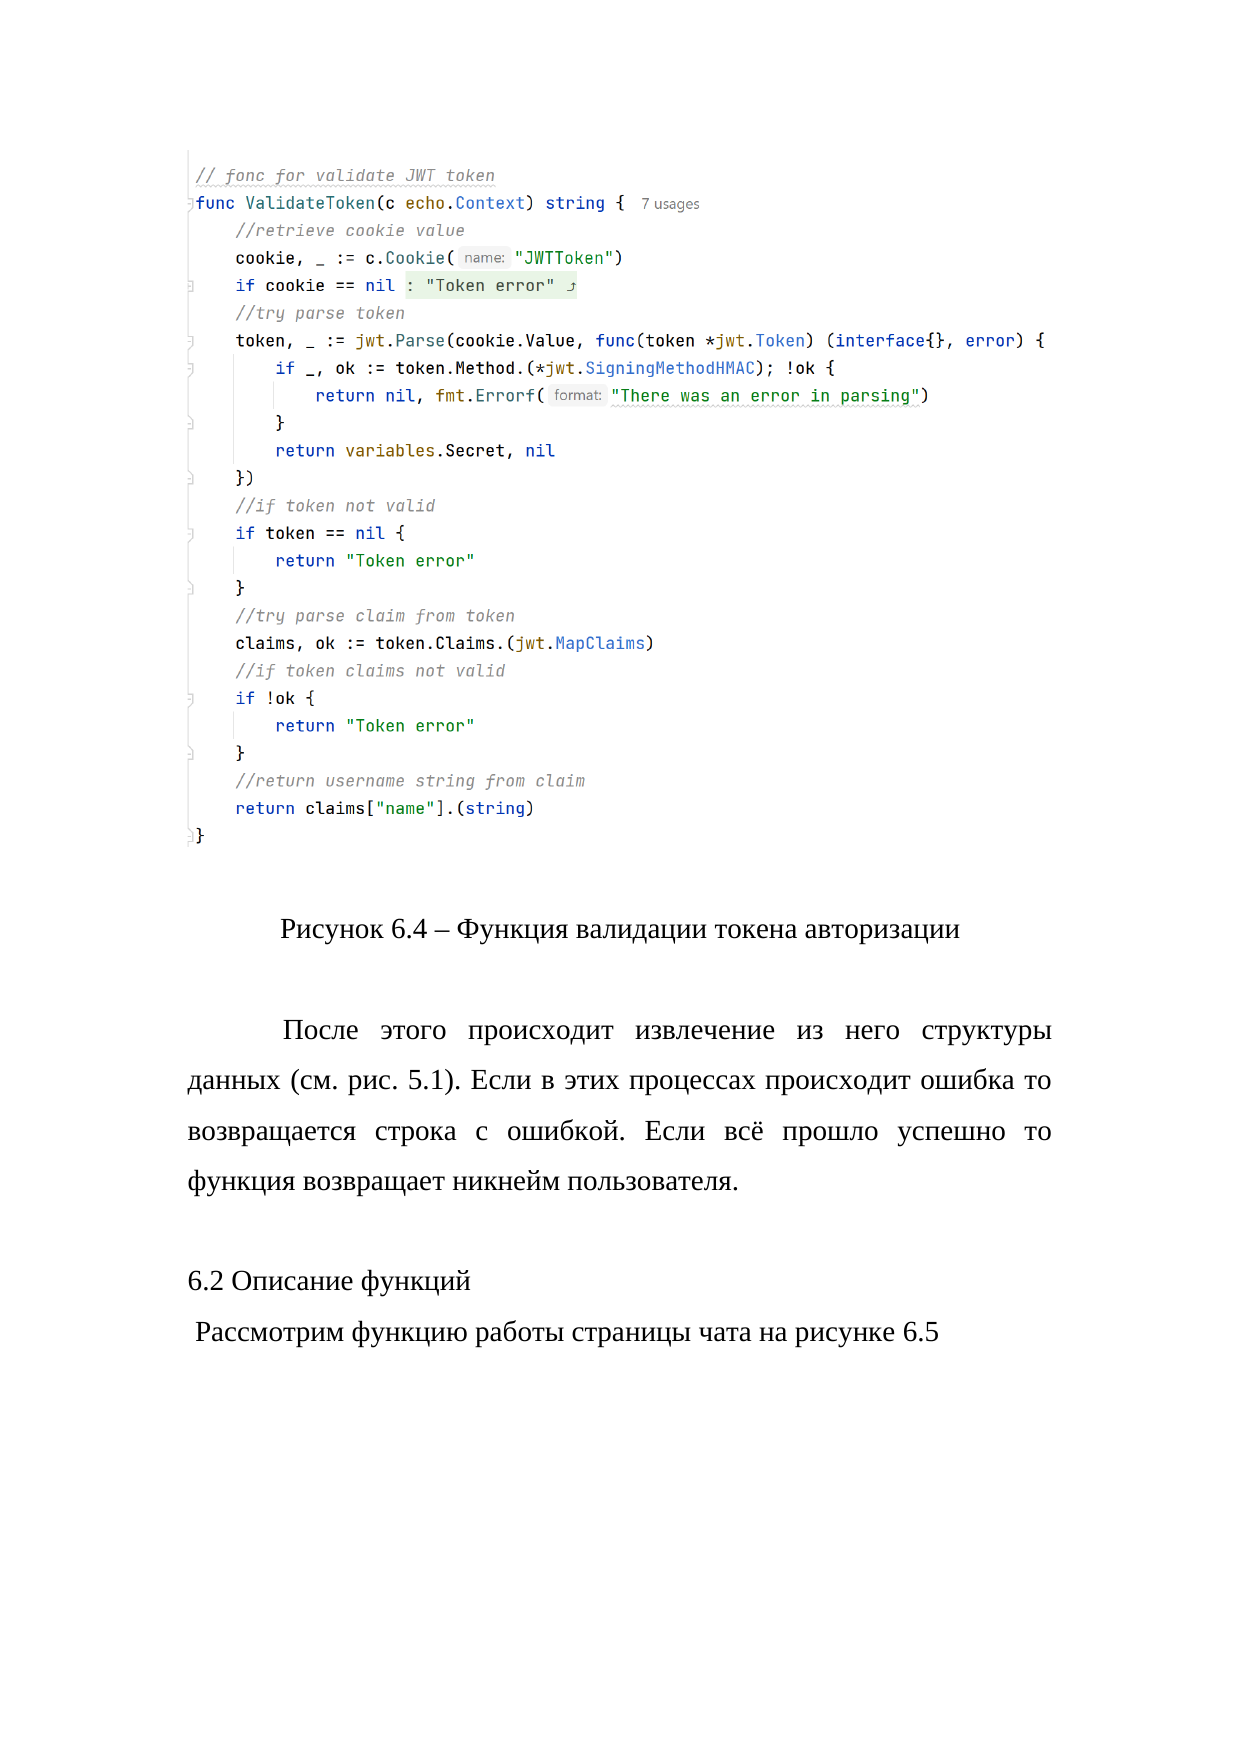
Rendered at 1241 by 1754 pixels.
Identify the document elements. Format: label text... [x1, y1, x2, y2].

subtitle 6.2 Описание функций [187, 1263, 1053, 1297]
picture [187, 150, 1053, 847]
text Рисунок 6.4 – Функция валидации токена авторизации [187, 911, 1053, 945]
text После этого происходит извлечение из него структуры данных (см. рис. 5.1). Если в этих процессах происходит ошибка то возвращается строка с ошибкой. Если всё прошло успешно то функция возвращает никнейм пользователя. [187, 1012, 1053, 1196]
text Рассмотрим функцию работы страницы чата на рисунке 6.5 [187, 1314, 1053, 1347]
